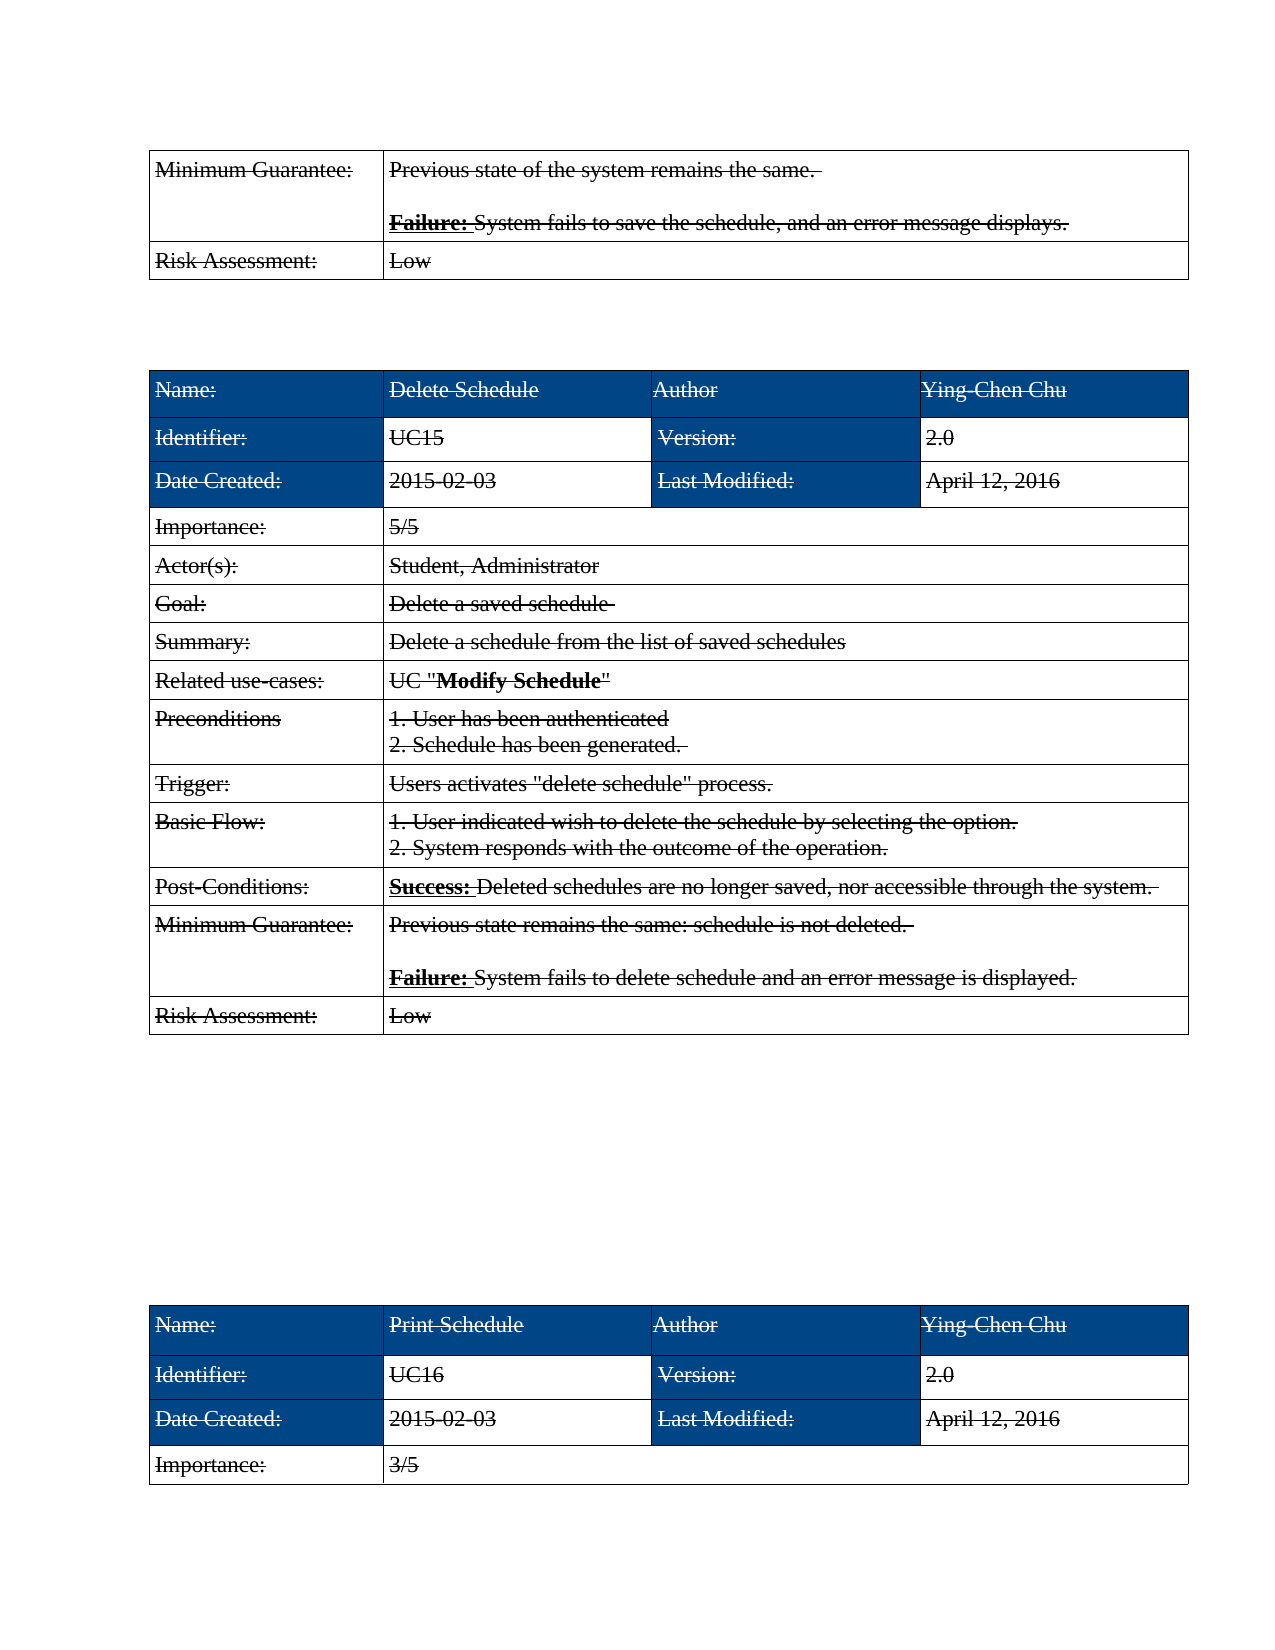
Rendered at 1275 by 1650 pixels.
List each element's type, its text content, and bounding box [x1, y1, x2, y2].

table_cell Date Created: [150, 1400, 383, 1445]
table_cell Version: [652, 1356, 920, 1399]
table_cell Success: Deleted schedules are no longer saved, nor accessible through the system. [384, 868, 1188, 905]
table_cell Preconditions [150, 700, 383, 763]
table_cell Last Modified: [652, 1400, 920, 1445]
table_cell Importance: [150, 508, 383, 545]
table_cell Date Created: [150, 462, 383, 507]
table_cell Identifier: [150, 1356, 383, 1399]
table_cell Summary: [150, 623, 383, 660]
table_cell Delete a schedule from the list of saved schedules [384, 623, 1188, 660]
table_cell Goal: [150, 585, 383, 622]
table_cell 5/5 [384, 508, 1188, 545]
table_header Author [652, 1306, 920, 1355]
table_cell Post-Conditions: [150, 868, 383, 905]
table_cell Delete a saved schedule [384, 585, 1188, 622]
table_cell UC "Modify Schedule" [384, 661, 1188, 699]
table_cell Version: [652, 418, 920, 461]
table_cell Risk Assessment: [150, 997, 383, 1034]
table_cell 2.0 [921, 1356, 1188, 1399]
table_cell Users activates "delete schedule" process. [384, 765, 1188, 802]
table_cell 2015-02-03 [384, 462, 651, 507]
table_cell Basic Flow: [150, 803, 383, 866]
table_cell Low [384, 242, 1188, 279]
table_header Print Schedule [384, 1306, 651, 1355]
table_cell Related use-cases: [150, 661, 383, 699]
table_cell 2.0 [921, 418, 1188, 461]
table_header Ying-Chen Chu [921, 1306, 1188, 1355]
table_cell April 12, 2016 [921, 1400, 1188, 1445]
table_cell Student, Administrator [384, 546, 1188, 584]
table_header Author [652, 371, 920, 417]
table_cell Last Modified: [652, 462, 920, 507]
table_cell Previous state remains the same: schedule is not deleted. Failure: System fails to delete schedule and an error message is displayed. [384, 906, 1188, 996]
table_header Ying-Chen Chu [921, 371, 1188, 417]
table_cell Risk Assessment: [150, 242, 383, 279]
table_cell Low [384, 997, 1188, 1034]
table_cell 2015-02-03 [384, 1400, 651, 1445]
table_cell 1. User has been authenticated 2. Schedule has been generated. [384, 700, 1188, 763]
table_header Name: [150, 1306, 383, 1355]
table_cell Importance: [150, 1446, 383, 1483]
table_cell UC16 [384, 1356, 651, 1399]
table_cell Minimum Guarantee: [150, 151, 383, 241]
table_header Delete Schedule [384, 371, 651, 417]
table_header Name: [150, 371, 383, 417]
table_cell 1. User indicated wish to delete the schedule by selecting the option. 2. System responds with the outcome of the operation. [384, 803, 1188, 866]
table_cell 3/5 [384, 1446, 1188, 1483]
table_cell April 12, 2016 [921, 462, 1188, 507]
table_cell UC15 [384, 418, 651, 461]
table_cell Trigger: [150, 765, 383, 802]
table_cell Minimum Guarantee: [150, 906, 383, 996]
table_cell Previous state of the system remains the same. Failure: System fails to save the schedule, and an error message displays. [384, 151, 1188, 241]
table_cell Actor(s): [150, 546, 383, 584]
table_cell Identifier: [150, 418, 383, 461]
